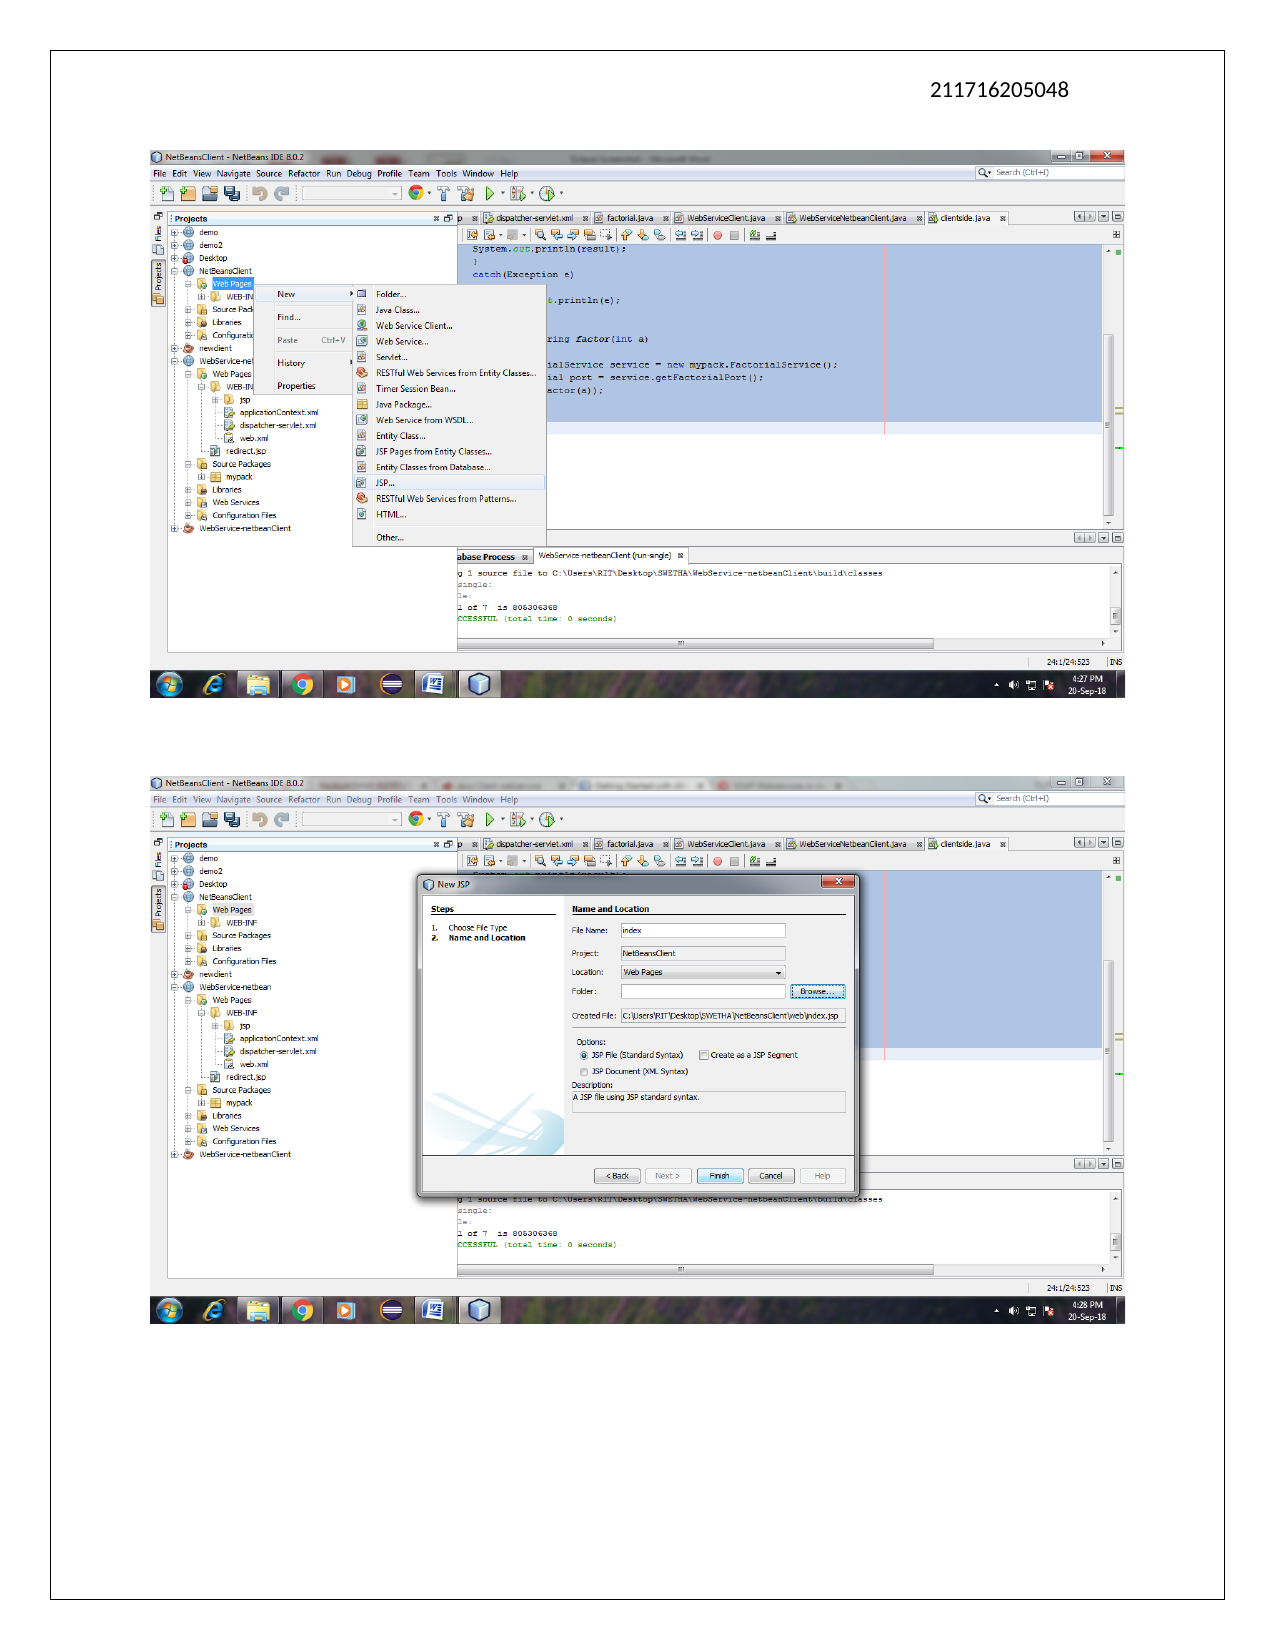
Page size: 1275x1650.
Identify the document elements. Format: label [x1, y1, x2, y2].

picture [150, 776, 1125, 1324]
picture [150, 150, 1125, 698]
